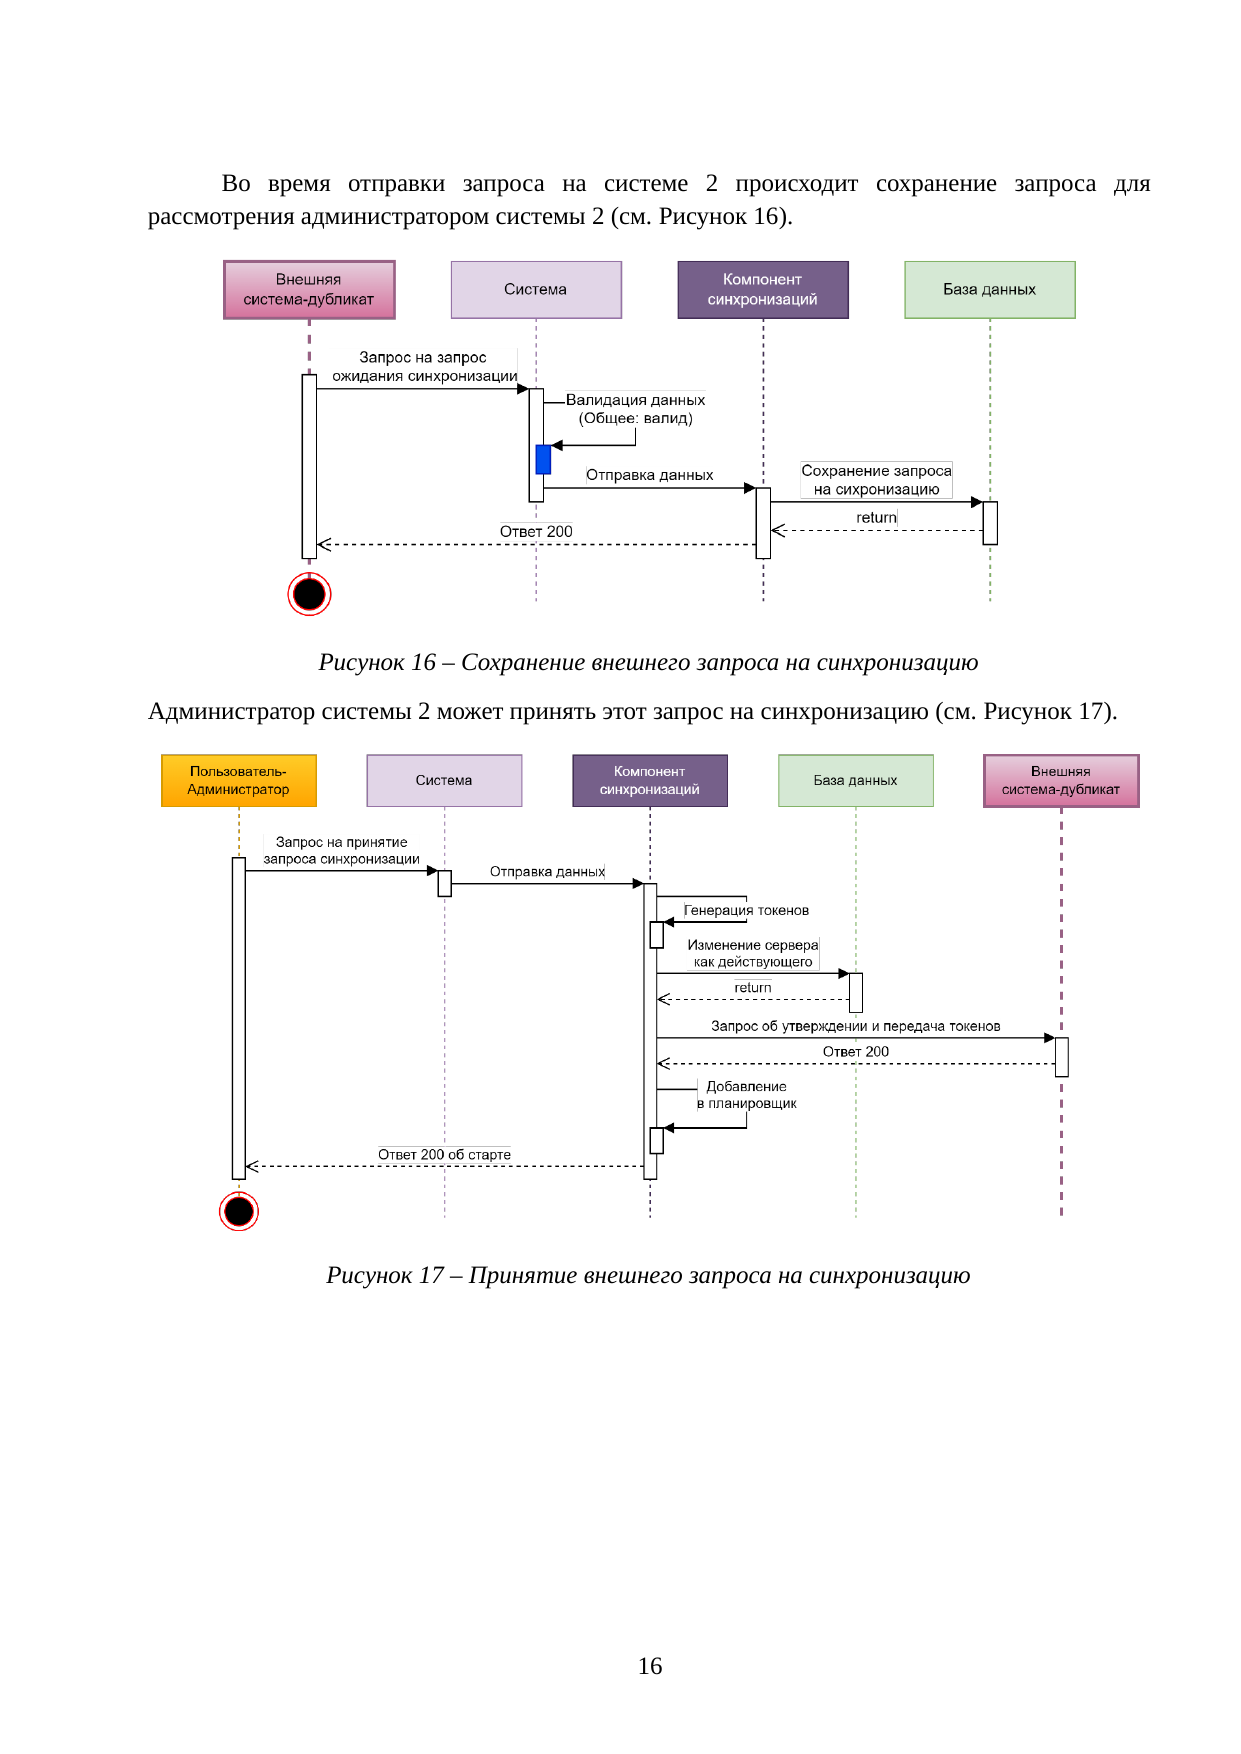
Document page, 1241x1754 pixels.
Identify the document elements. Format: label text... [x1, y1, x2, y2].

picture [209, 246, 1090, 630]
text Рисунок 16 – Сохранение внешнего запроса на синхронизацию [148, 647, 1152, 676]
text Во время отправки запроса на системе 2 происходит сохранение запроса для рассмотрения администратором системы 2 (см. рисунок 16). [148, 168, 1152, 229]
text Рисунок 17 – Принятие внешнего запроса на синхронизацию [148, 1260, 1152, 1289]
picture [148, 741, 1152, 1244]
text Администратор системы 2 может принять этот запрос на синхронизацию (см. рисунок 17). [148, 696, 1152, 725]
